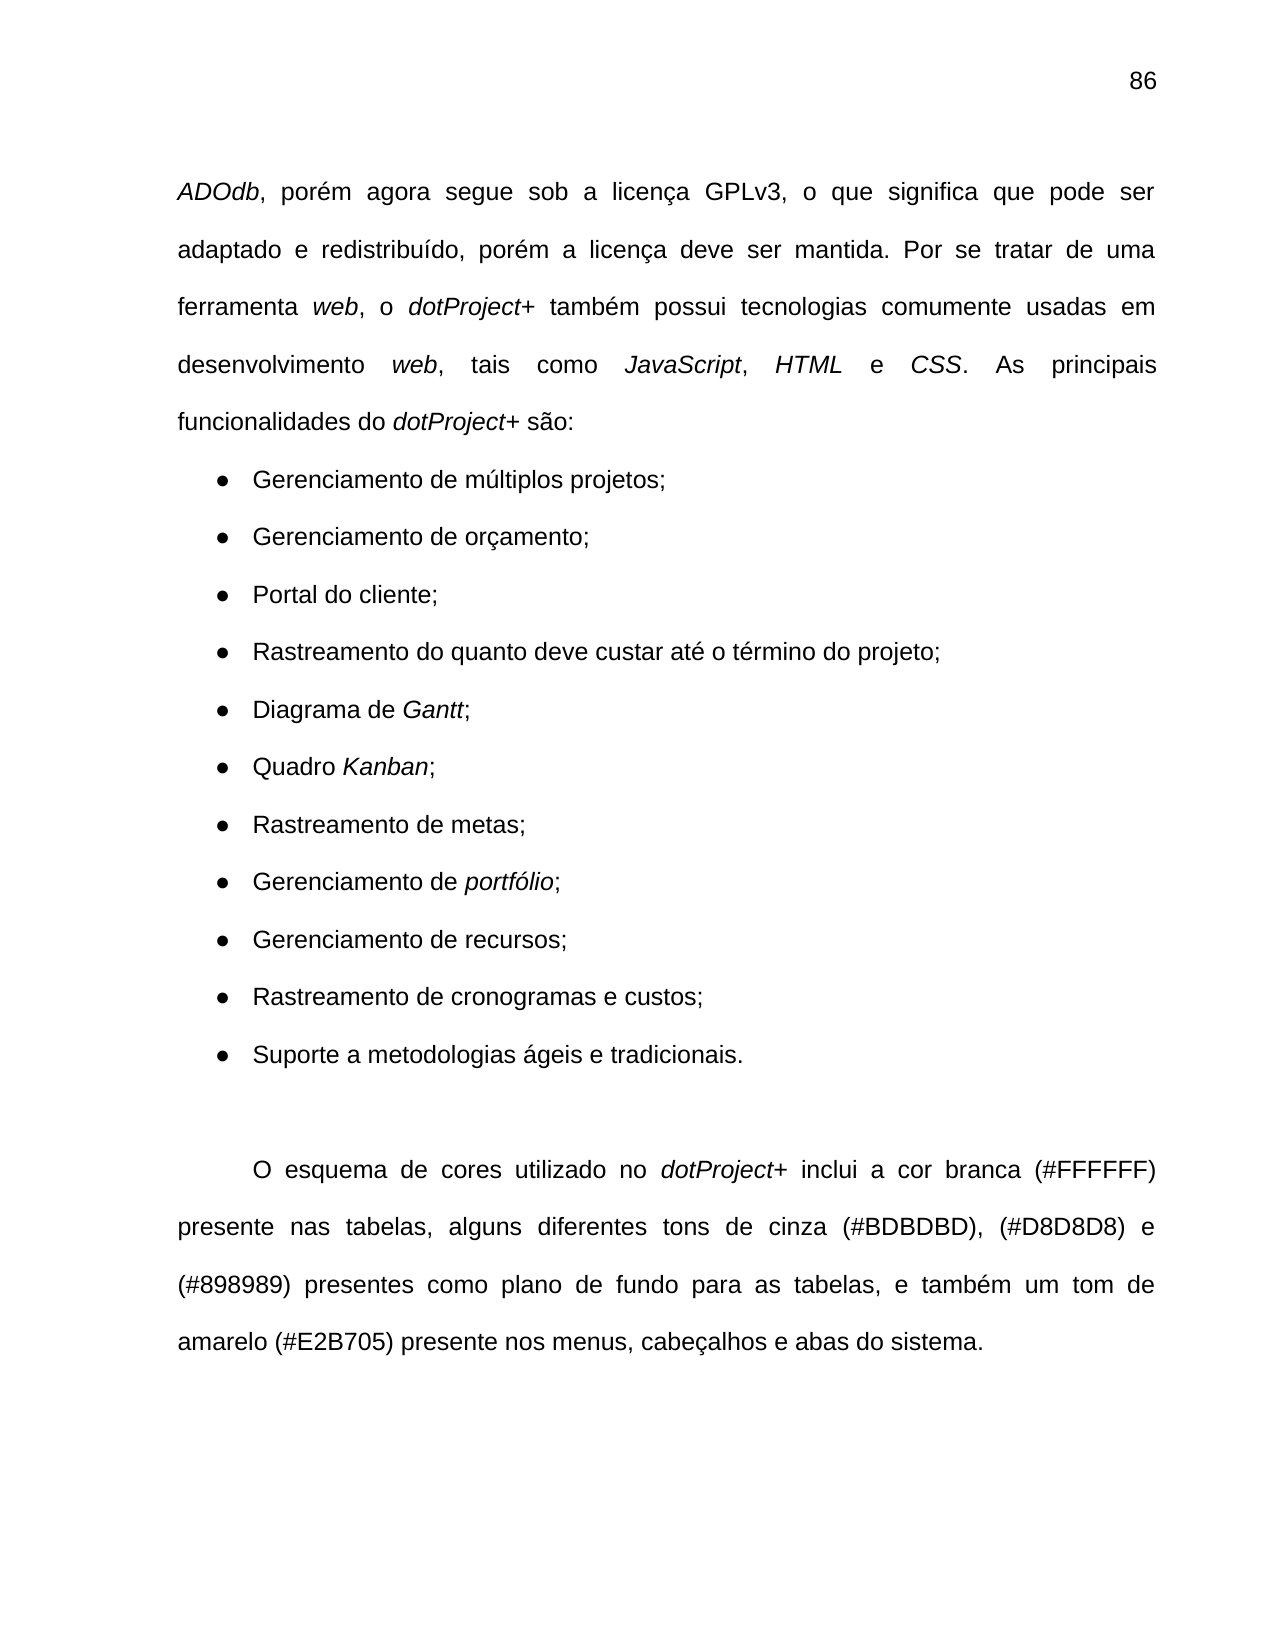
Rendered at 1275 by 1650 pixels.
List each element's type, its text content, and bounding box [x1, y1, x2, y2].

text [177, 177, 1157, 436]
list Gerenciamento de recursos; [215, 925, 1157, 953]
list Rastreamento de cronogramas e custos; [215, 982, 1157, 1011]
list Gerenciamento de orçamento; [215, 522, 1157, 551]
text O esquema de cores utilizado no dotProject+ inclui a cor branca (#FFFFFF) presente nas tabelas, alguns diferentes tons de cinza (#BDBDBD), (#D8D8D8) e (#898989) presentes como plano de fundo para as tabelas, e também um tom de amarelo (#E2B705) presente nos menus, cabeçalhos e abas do sistema. [177, 1155, 1157, 1356]
list Diagrama de Gantt; [215, 695, 1157, 723]
list Suporte a metodologias ágeis e tradicionais. [215, 1040, 1157, 1068]
list Portal do cliente; [215, 580, 1157, 608]
list Rastreamento de metas; [215, 810, 1157, 838]
list Quadro Kanban; [215, 752, 1157, 781]
list Gerenciamento de portfólio; [215, 867, 1157, 896]
list Rastreamento do quanto deve custar até o término do projeto; [215, 637, 1157, 666]
list Gerenciamento de múltiplos projetos; [215, 465, 1157, 493]
